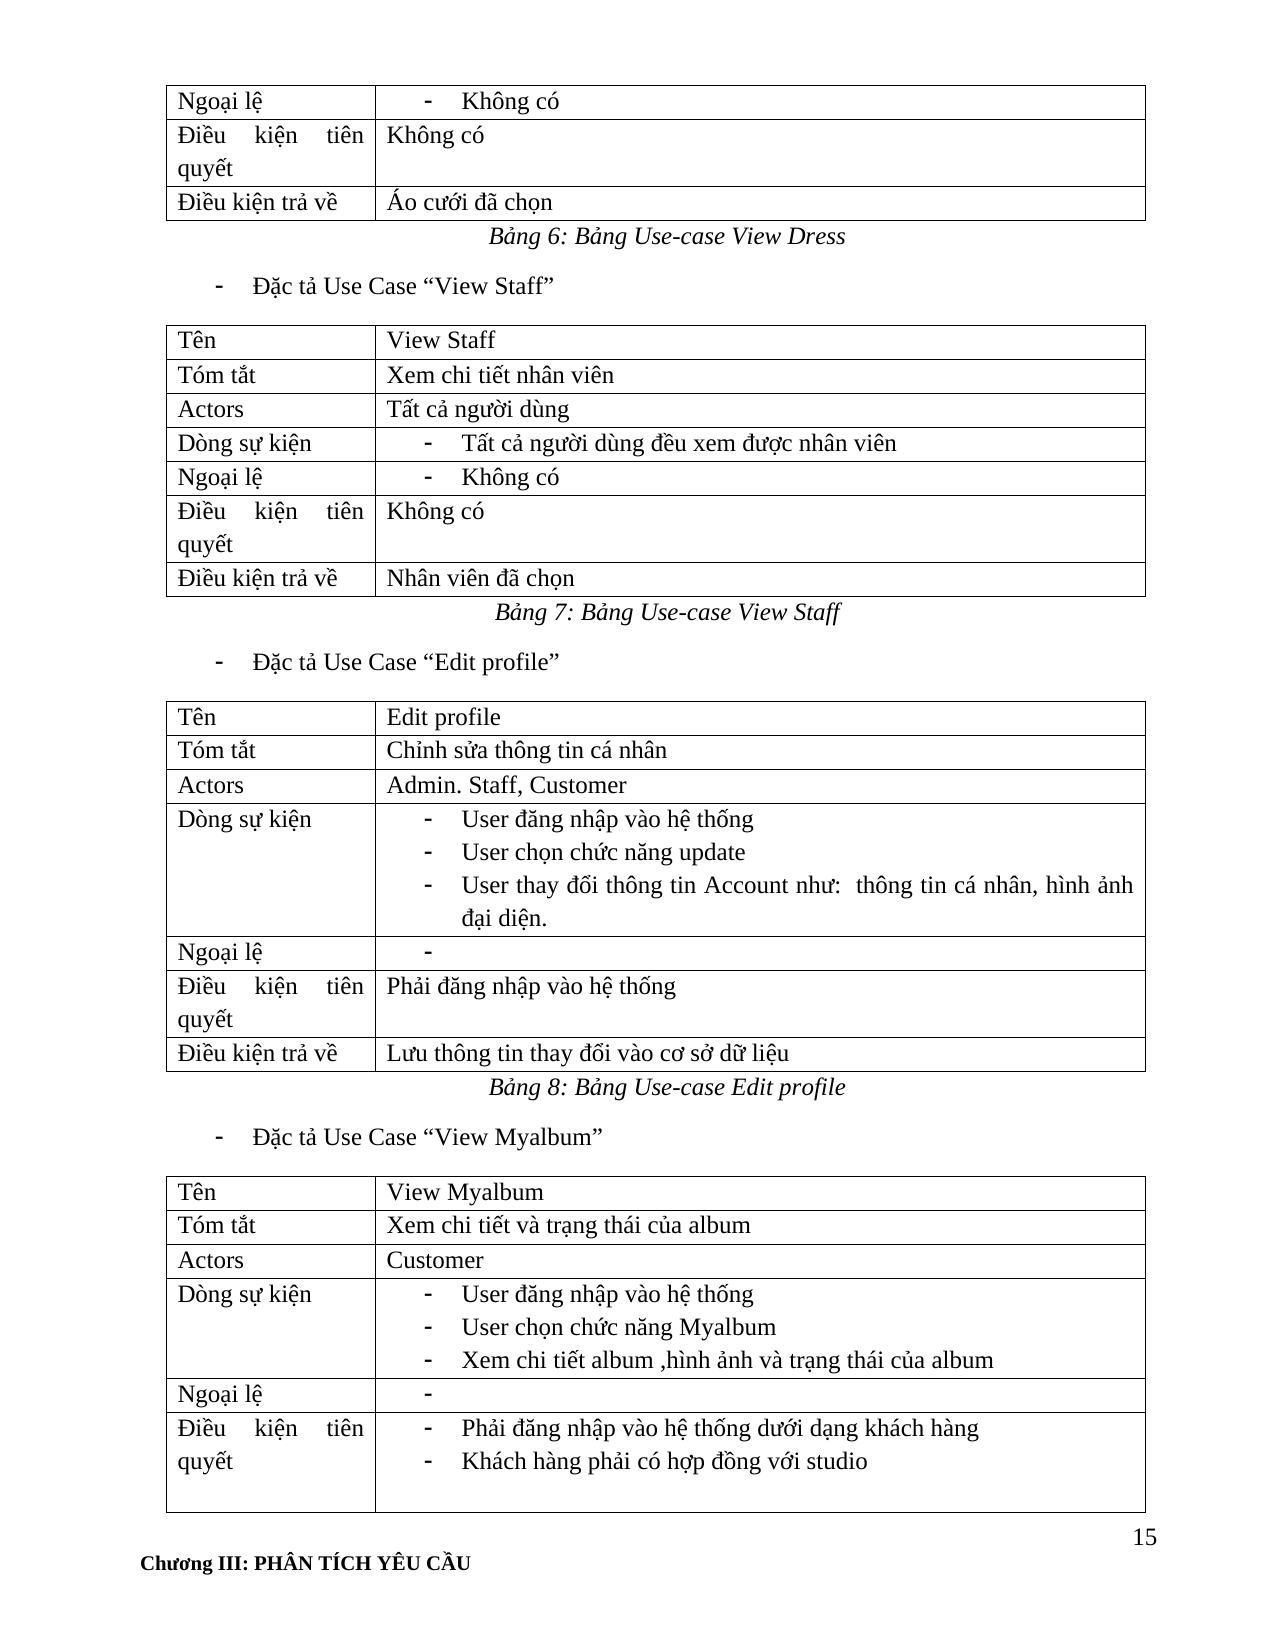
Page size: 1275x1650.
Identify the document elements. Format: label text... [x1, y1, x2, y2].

list Đặc tả Use Case “Edit profile” [215, 647, 1157, 675]
table_cell Không có [376, 120, 1145, 186]
table_cell Xem chi tiết nhân viên [376, 360, 1145, 393]
table_cell Điều kiện trả về [167, 1038, 375, 1071]
table_header Tên [167, 326, 375, 359]
text Bảng 8: Bảng Use-case Edit profile [177, 1072, 1157, 1101]
table_cell Điều kiện tiên quyết [167, 971, 375, 1037]
table_cell Lưu thông tin thay đổi vào cơ sở dữ liệu [376, 1038, 1145, 1071]
table_cell Không có [376, 496, 1145, 562]
table_cell Dòng sự kiện [167, 1279, 375, 1378]
table_cell Ngoại lệ [167, 937, 375, 970]
table_cell Dòng sự kiện [167, 804, 375, 936]
table_cell Tóm tắt [167, 736, 375, 769]
table_cell User đăng nhập vào hệ thống User chọn chức năng Myalbum Xem chi tiết album ,hình ảnh và trạng thái của album [376, 1279, 1145, 1378]
table_cell Ngoại lệ [167, 86, 375, 119]
table_cell Áo cưới đã chọn [376, 187, 1145, 220]
table_cell Actors [167, 1245, 375, 1278]
table_cell Phải đăng nhập vào hệ thống [376, 971, 1145, 1037]
table_cell Điều kiện trả về [167, 187, 375, 220]
table_cell Chỉnh sửa thông tin cá nhân [376, 736, 1145, 769]
table_cell [376, 937, 1145, 970]
list Đặc tả Use Case “View Staff” [215, 271, 1157, 299]
list Đặc tả Use Case “View Myalbum” [215, 1122, 1157, 1150]
table_header Edit profile [376, 702, 1145, 734]
table_cell Tóm tắt [167, 1211, 375, 1244]
table_cell Không có [376, 86, 1145, 119]
table_cell Tóm tắt [167, 360, 375, 393]
table_cell Ngoại lệ [167, 1379, 375, 1412]
table_header View Myalbum [376, 1177, 1145, 1209]
table_cell Admin. Staff, Customer [376, 770, 1145, 803]
table_cell Dòng sự kiện [167, 428, 375, 461]
table_cell Actors [167, 394, 375, 427]
table_cell [376, 1379, 1145, 1412]
table_cell Tất cả người dùng [376, 394, 1145, 427]
table_cell Điều kiện trả về [167, 563, 375, 596]
table_cell Customer [376, 1245, 1145, 1278]
text Bảng 7: Bảng Use-case View Staff [177, 597, 1157, 626]
table_header Tên [167, 1177, 375, 1209]
table_cell Tất cả người dùng đều xem được nhân viên [376, 428, 1145, 461]
text Bảng 6: Bảng Use-case View Dress [177, 221, 1157, 250]
table_cell Điều kiện tiên quyết [167, 120, 375, 186]
table_cell Ngoại lệ [167, 462, 375, 495]
table_cell User đăng nhập vào hệ thống User chọn chức năng update User thay đổi thông tin Account như: thông tin cá nhân, hình ảnh đại diện. [376, 804, 1145, 936]
table_cell Actors [167, 770, 375, 803]
table_cell Điều kiện tiên quyết [167, 496, 375, 562]
table_cell Điều kiện tiên quyết [167, 1413, 375, 1512]
table_header Tên [167, 702, 375, 734]
table_cell Nhân viên đã chọn [376, 563, 1145, 596]
table_cell Phải đăng nhập vào hệ thống dưới dạng khách hàng Khách hàng phải có hợp đồng với studio [376, 1413, 1145, 1512]
table_header View Staff [376, 326, 1145, 359]
table_cell Không có [376, 462, 1145, 495]
table_cell Xem chi tiết và trạng thái của album [376, 1211, 1145, 1244]
